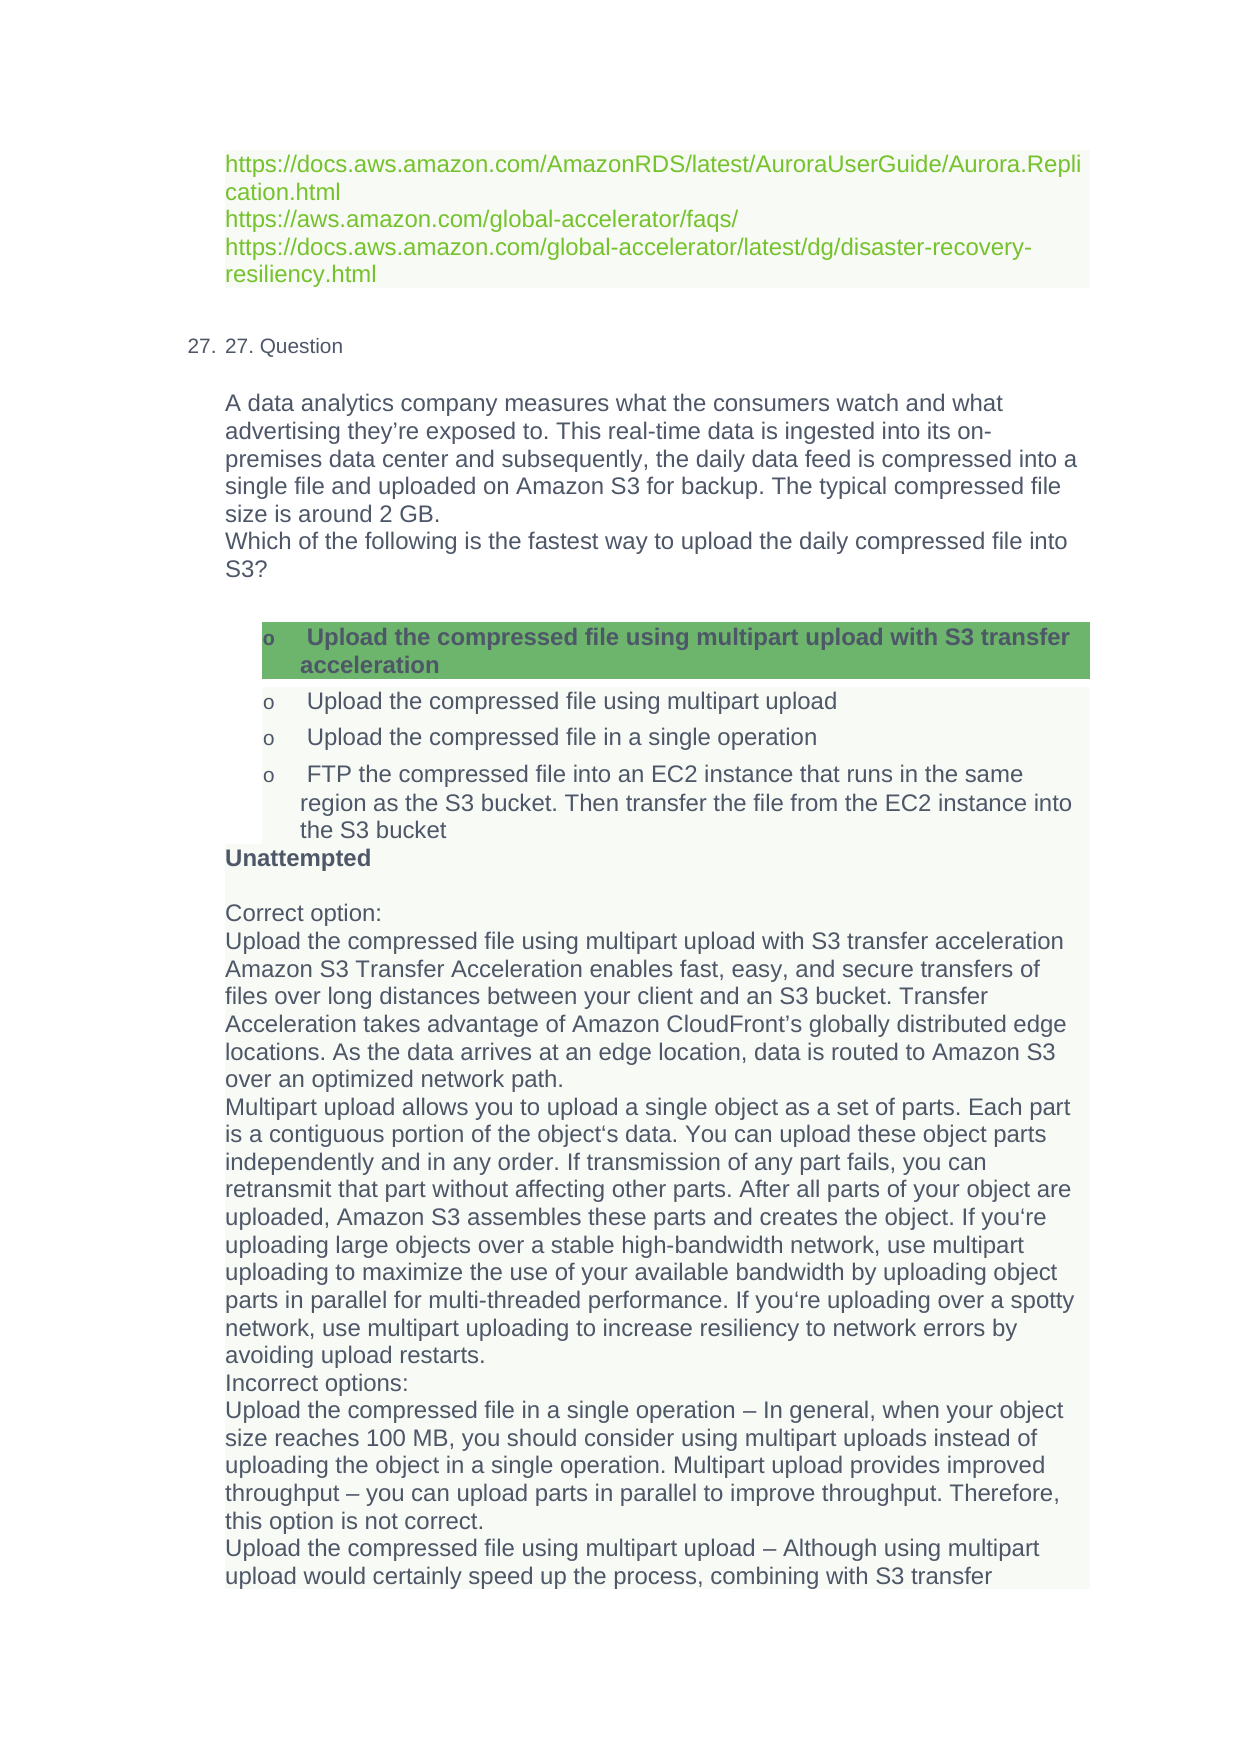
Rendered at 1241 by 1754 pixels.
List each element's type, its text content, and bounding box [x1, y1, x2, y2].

list Upload the compressed file using multipart upload [262, 687, 1090, 715]
list 27. Question [187, 328, 1090, 358]
list FTP the compressed file into an EC2 instance that runs in the same region as the S3 bucket. Then transfer the file from the EC2 instance into the S3 bucket [262, 760, 1090, 844]
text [225, 150, 1090, 288]
list Upload the compressed file in a single operation [262, 723, 1090, 752]
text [225, 899, 1090, 1589]
list Upload the compressed file using multipart upload with S3 transfer acceleration [262, 622, 1090, 679]
text Unattempted [225, 844, 1090, 899]
text A data analytics company measures what the consumers watch and what advertising they’re exposed to. This real-time data is ingested into its on-premises data center and subsequently, the daily data feed is compressed into a single file and uploaded on Amazon S3 for backup. The typical compressed file size is around 2 GB. Which of the following is the fastest way to upload the daily compressed file into S3? [225, 389, 1090, 582]
